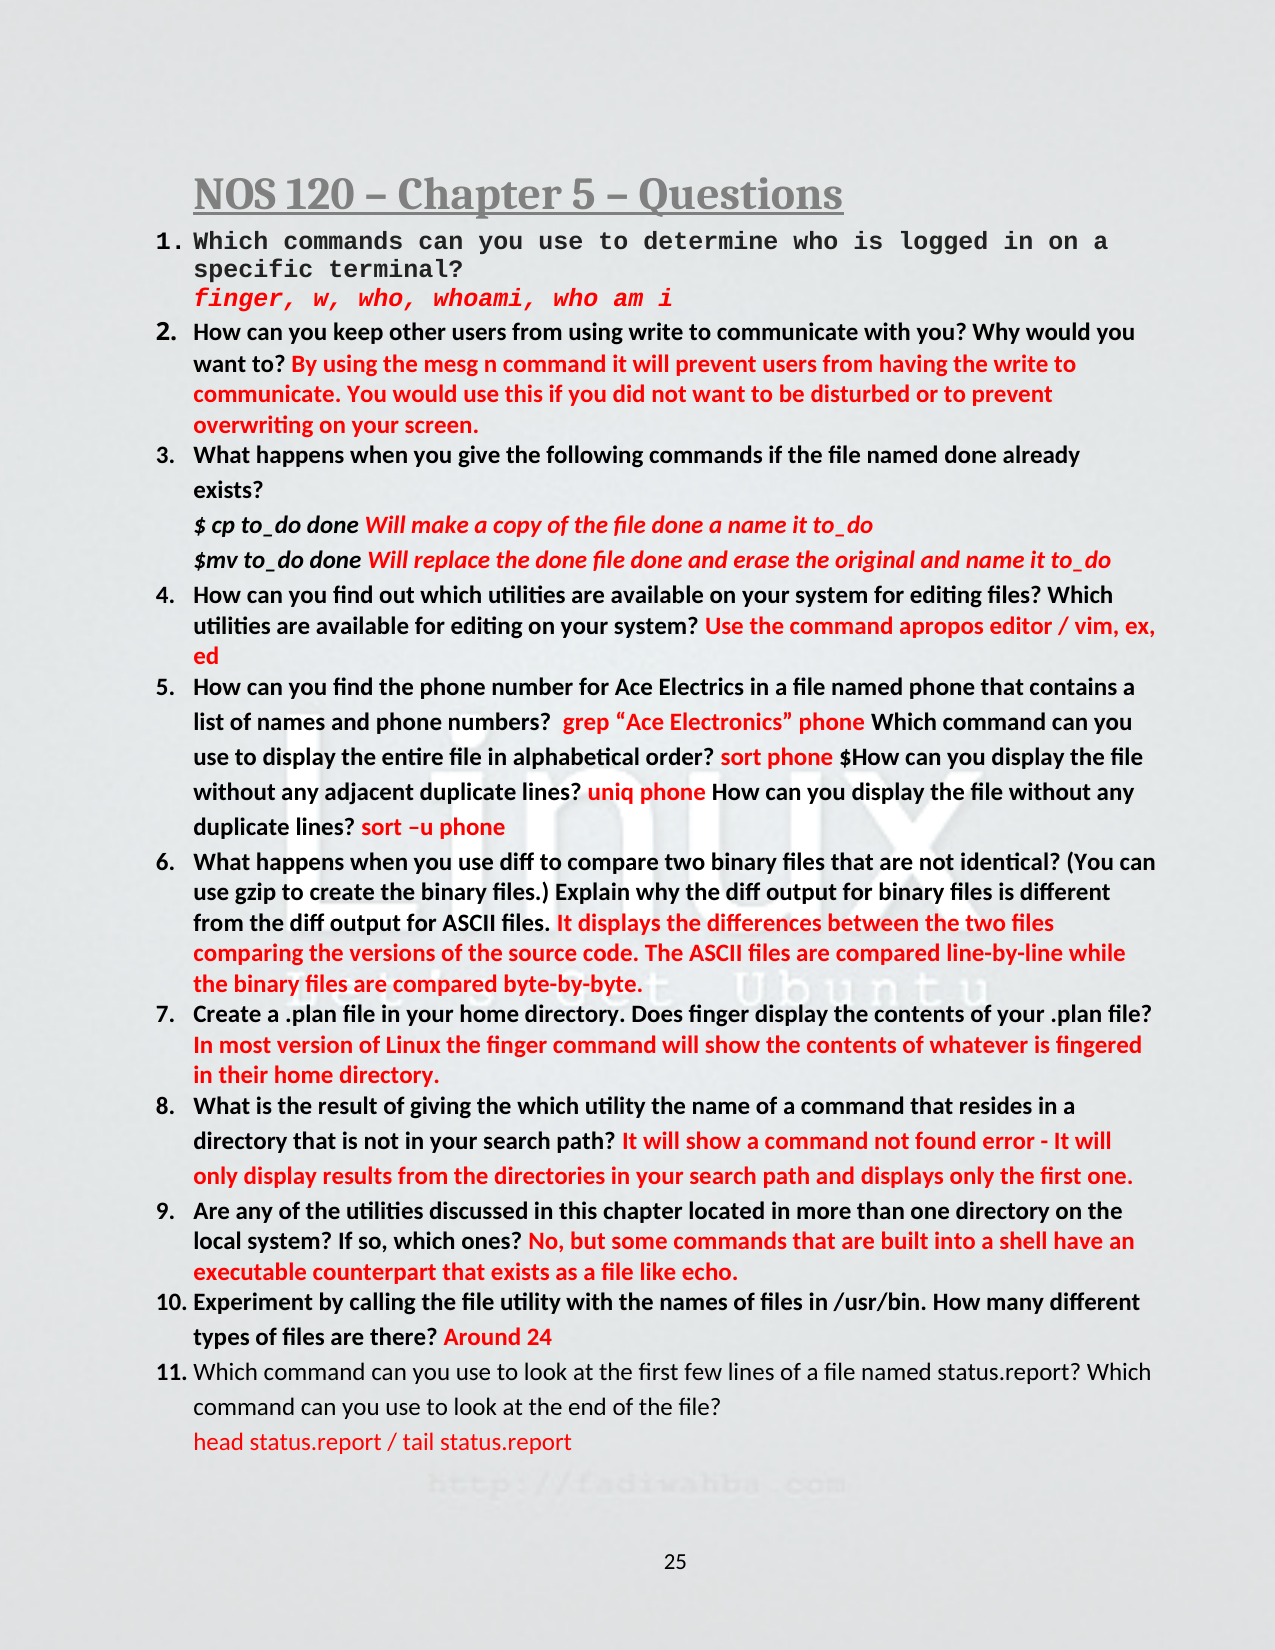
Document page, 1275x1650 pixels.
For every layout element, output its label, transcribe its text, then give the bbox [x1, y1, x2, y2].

list $ cp to_do done Will make a copy of the file done a name it to_do $mv to_do done Will replace the done file done and erase the original and name it to_do [193, 509, 1157, 575]
list Create a .plan file in your home directory. Does finger display the contents of your .plan file? In most version of Linux the finger command will show the contents of whatever is fingered in their home directory. [156, 998, 1157, 1090]
list How can you keep other users from using write to communicate with you? Why would you want to? By using the mesg n command it will prevent users from having the write to communicate. You would use this if you did not want to be disturbed or to prevent overwriting on your screen. [156, 314, 1157, 439]
list Which command can you use to look at the first few lines of a file named status.report? Which command can you use to look at the end of the file? head status.report / tail status.report [156, 1357, 1157, 1457]
subtitle NOS 120 – Chapter 5 – Questions [193, 168, 1157, 221]
list What is the result of giving the which utility the name of a command that resides in a directory that is not in your search path? It will show a command not found error - It will only display results from the directories in your search path and displays only the first one. [156, 1090, 1157, 1191]
list What happens when you use diff to compare two binary files that are not identical? (You can use gzip to create the binary files.) Explain why the diff output for binary files is different from the diff output for ASCII files. It displays the differences between the two files comparing the versions of the source code. The ASCII files are compared line-by-line while the binary files are compared byte-by-byte. [156, 846, 1157, 998]
list What happens when you give the following commands if the file named done already exists? [156, 439, 1157, 505]
list Which commands can you use to determine who is logged in on a specific terminal? finger, w, who, whoami, who am i [156, 229, 1157, 314]
list Are any of the utilities discussed in this chapter located in more than one directory on the local system? If so, which ones? No, but some commands that are built into a shell have an executable counterpart that exists as a file like echo. [156, 1195, 1157, 1287]
list How can you find the phone number for Ace Electrics in a file named phone that contains a list of names and phone numbers? grep “Ace Electronics” phone Which command can you use to display the entire file in alphabetical order? sort phone $How can you display the file without any adjacent duplicate lines? uniq phone How can you display the file without any duplicate lines? sort –u phone [156, 671, 1157, 841]
list Experiment by calling the file utility with the names of files in /usr/bin. How many different types of files are there? Around 24 [156, 1287, 1157, 1352]
list How can you find out which utilities are available on your system for editing files? Which utilities are available for editing on your system? Use the command apropos editor / vim, ex, ed [156, 579, 1157, 671]
